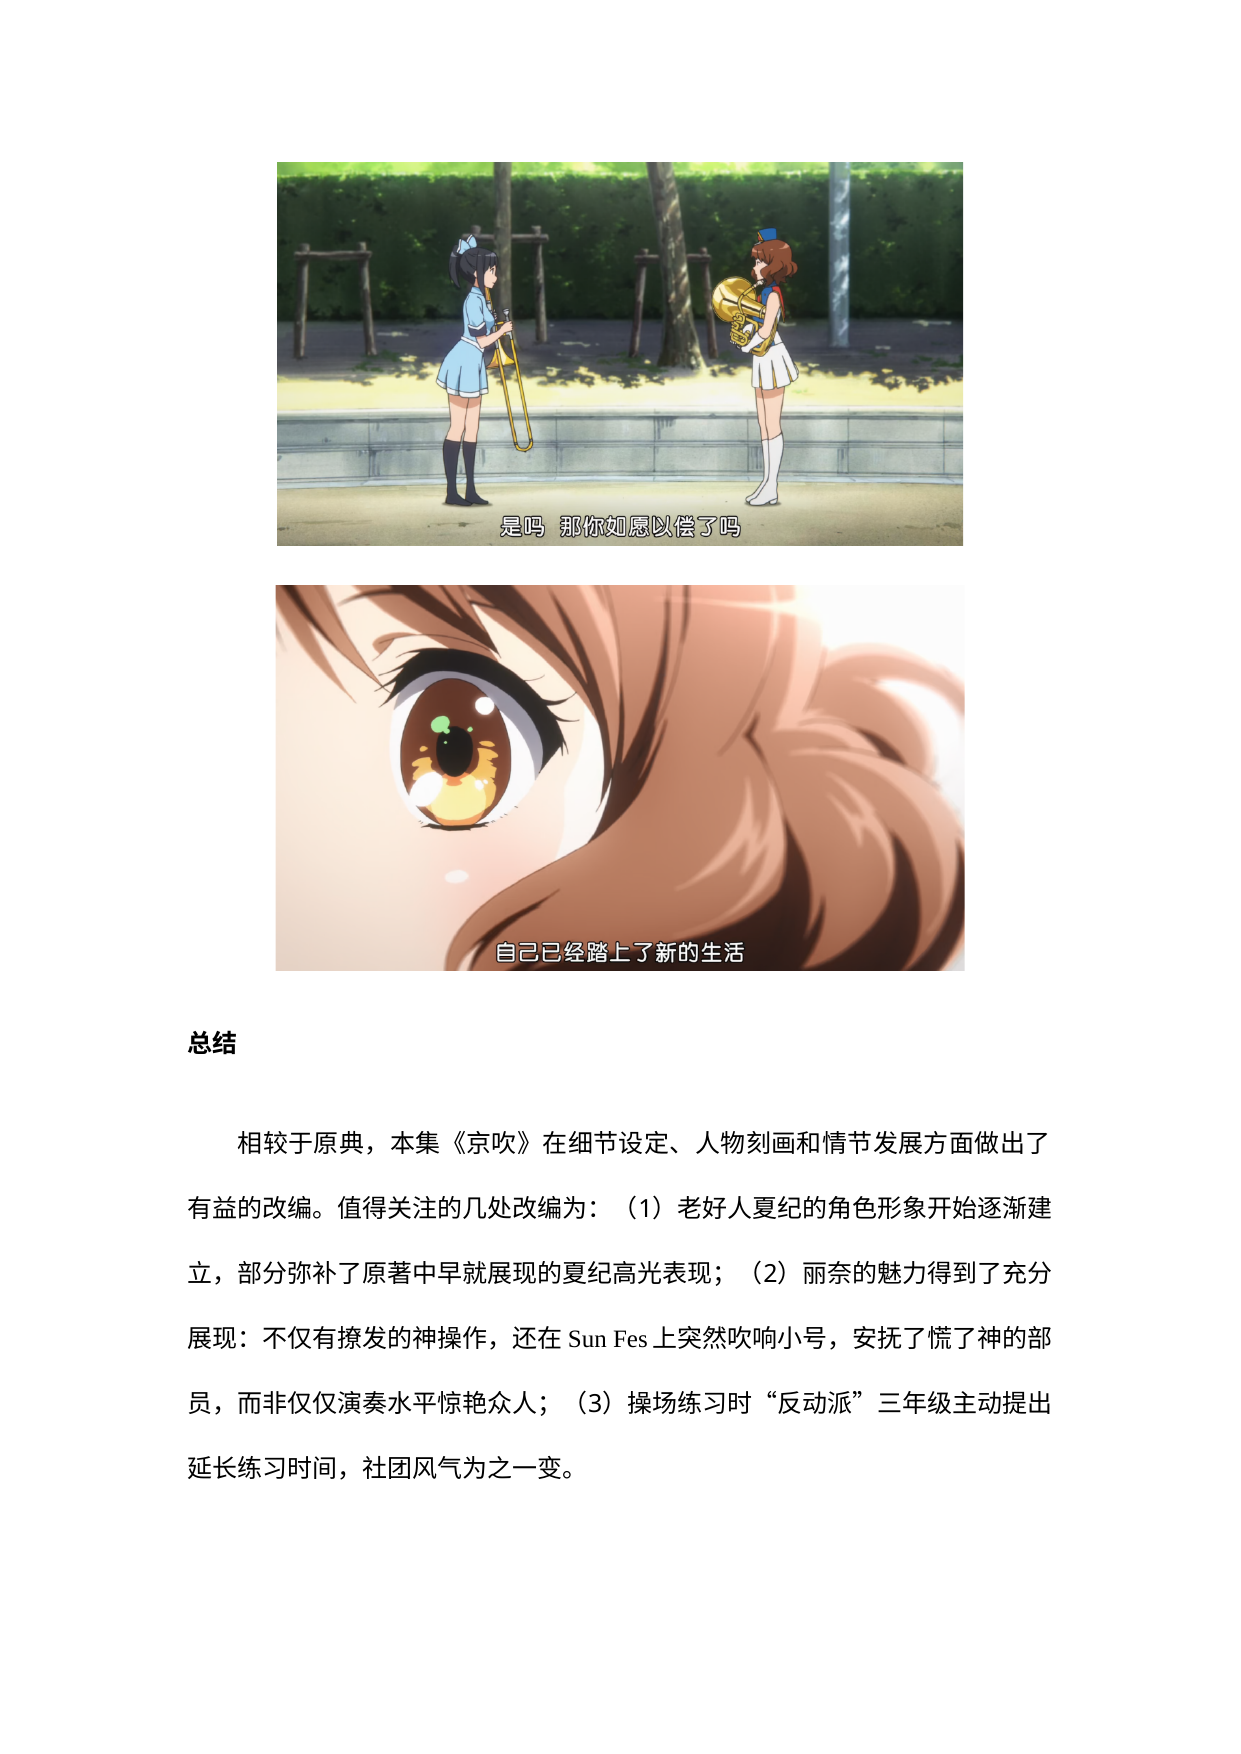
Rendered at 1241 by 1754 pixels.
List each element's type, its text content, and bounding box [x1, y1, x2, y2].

text 相较于原典，本集《京吹》在细节设定、人物刻画和情节发展方面做出了有益的改编。值得关注的几处改编为：（1）老好人夏纪的角色形象开始逐渐建立，部分弥补了原著中早就展现的夏纪高光表现；（2）丽奈的魅力得到了充分展现：不仅有撩发的神操作，还在Sun Fes上突然吹响小号，安抚了慌了神的部员，而非仅仅演奏水平惊艳众人；（3）操场练习时“反动派”三年级主动提出延长练习时间，社团风气为之一变。 [187, 1109, 1053, 1499]
picture [277, 162, 964, 546]
picture [275, 585, 965, 971]
subtitle 总结 [187, 1009, 1053, 1074]
